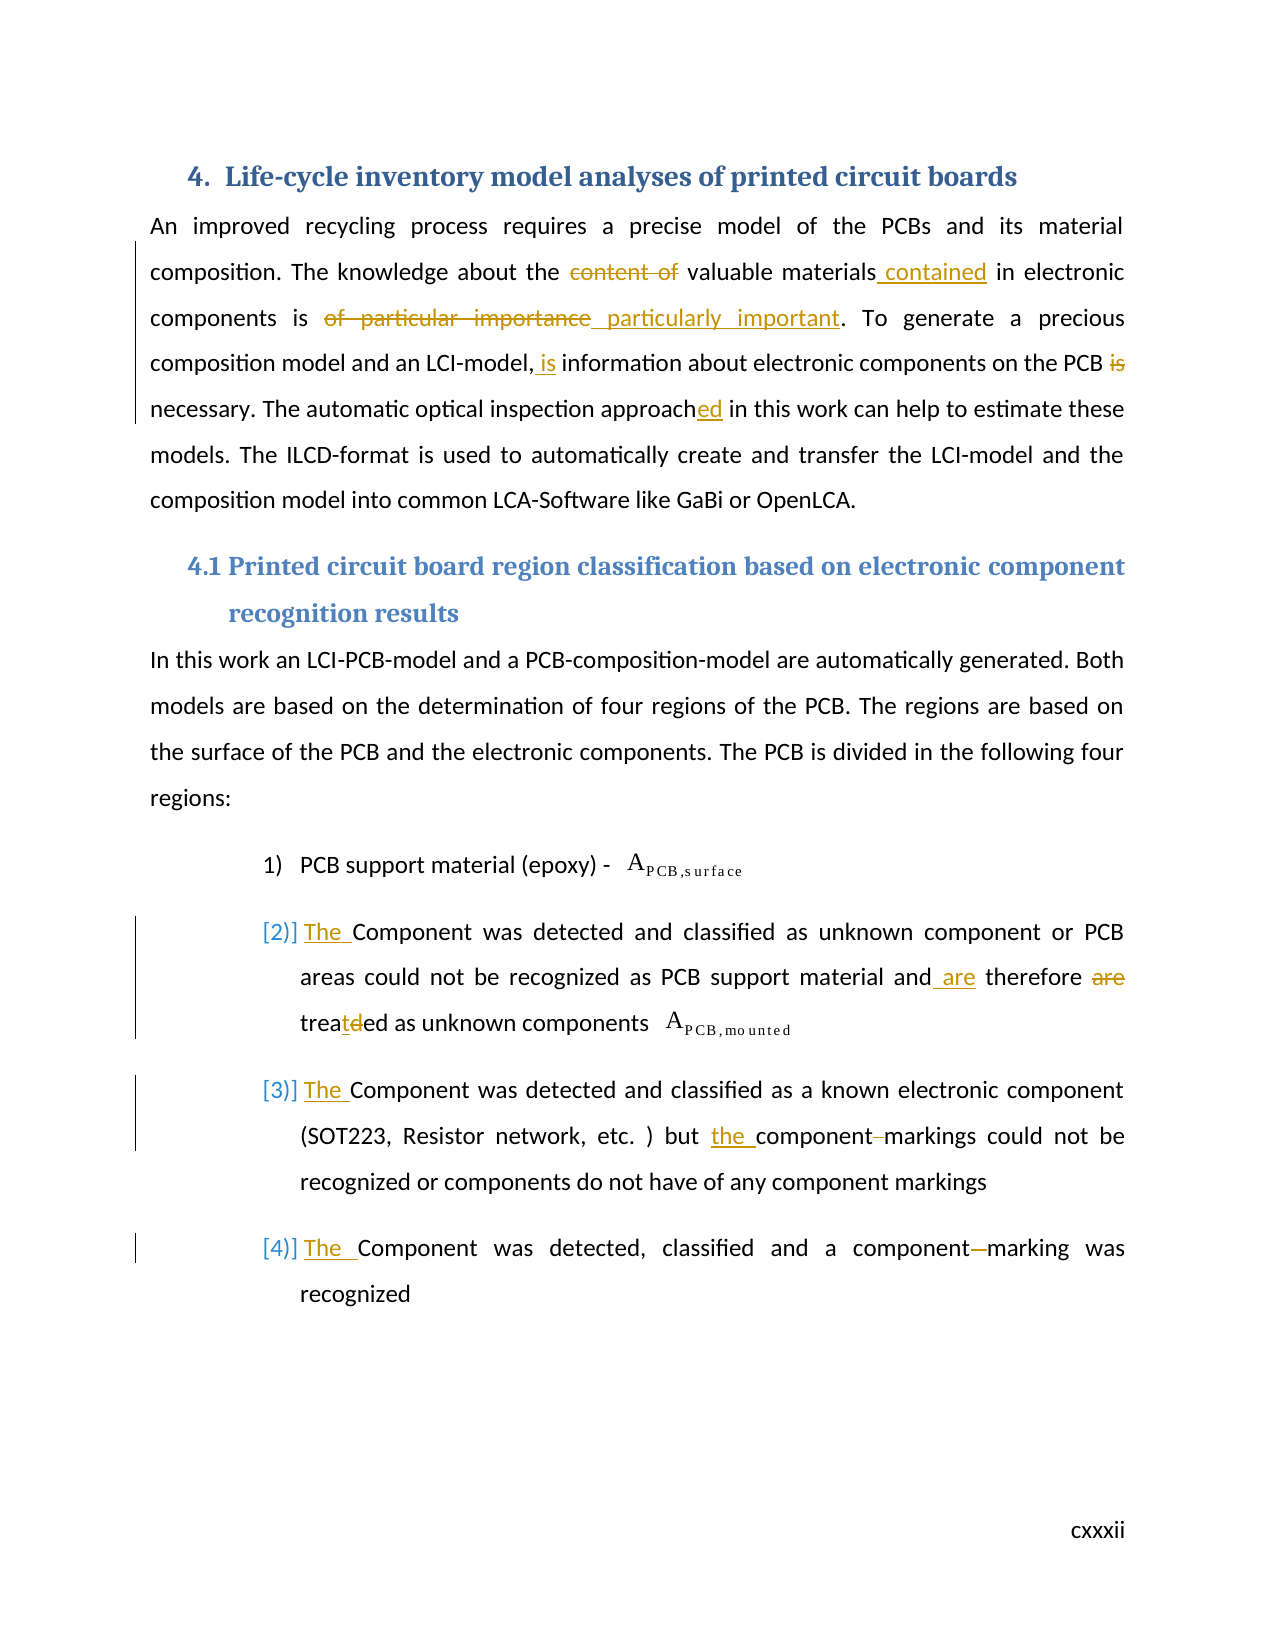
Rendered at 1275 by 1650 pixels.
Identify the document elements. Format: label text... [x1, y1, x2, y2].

subtitle Printed circuit board region classification based on electronic component recognition results [187, 551, 1125, 629]
list PCB support material (epoxy) - [262, 848, 1125, 880]
text In this work an LCI-PCB-model and a PCB-composition-model are automatically generated. Both models are based on the determination of four regions of the PCB. The regions are based on the surface of the PCB and the electronic components. The PCB is divided in the following four regions: [150, 644, 1125, 812]
list Component was detected and classified as a known electronic component (SOT223, Resistor network, etc. ) but componentmarkings could not be recognized or components do not have of any component markings [262, 1074, 1125, 1197]
text An improved recycling process requires a precise model of the PCBs and its material composition. The knowledge about the valuable materials in electronic components is . To generate a precious composition model and an LCI-model, information about electronic components on the PCB necessary. The automatic optical inspection approach in this work can help to estimate these models. The ILCD-format is used to automatically create and transfer the LCI-model and the composition model into common LCA-Software like GaBi or OpenLCA. [150, 210, 1125, 515]
list Component was detected and classified as unknown component or PCB areas could not be recognized as PCB support material and therefore treaed as unknown components [262, 916, 1125, 1038]
subtitle Life-cycle inventory model analyses of printed circuit boards [187, 160, 1125, 193]
list Component was detected, classified and a componentmarking was recognized [262, 1233, 1125, 1309]
